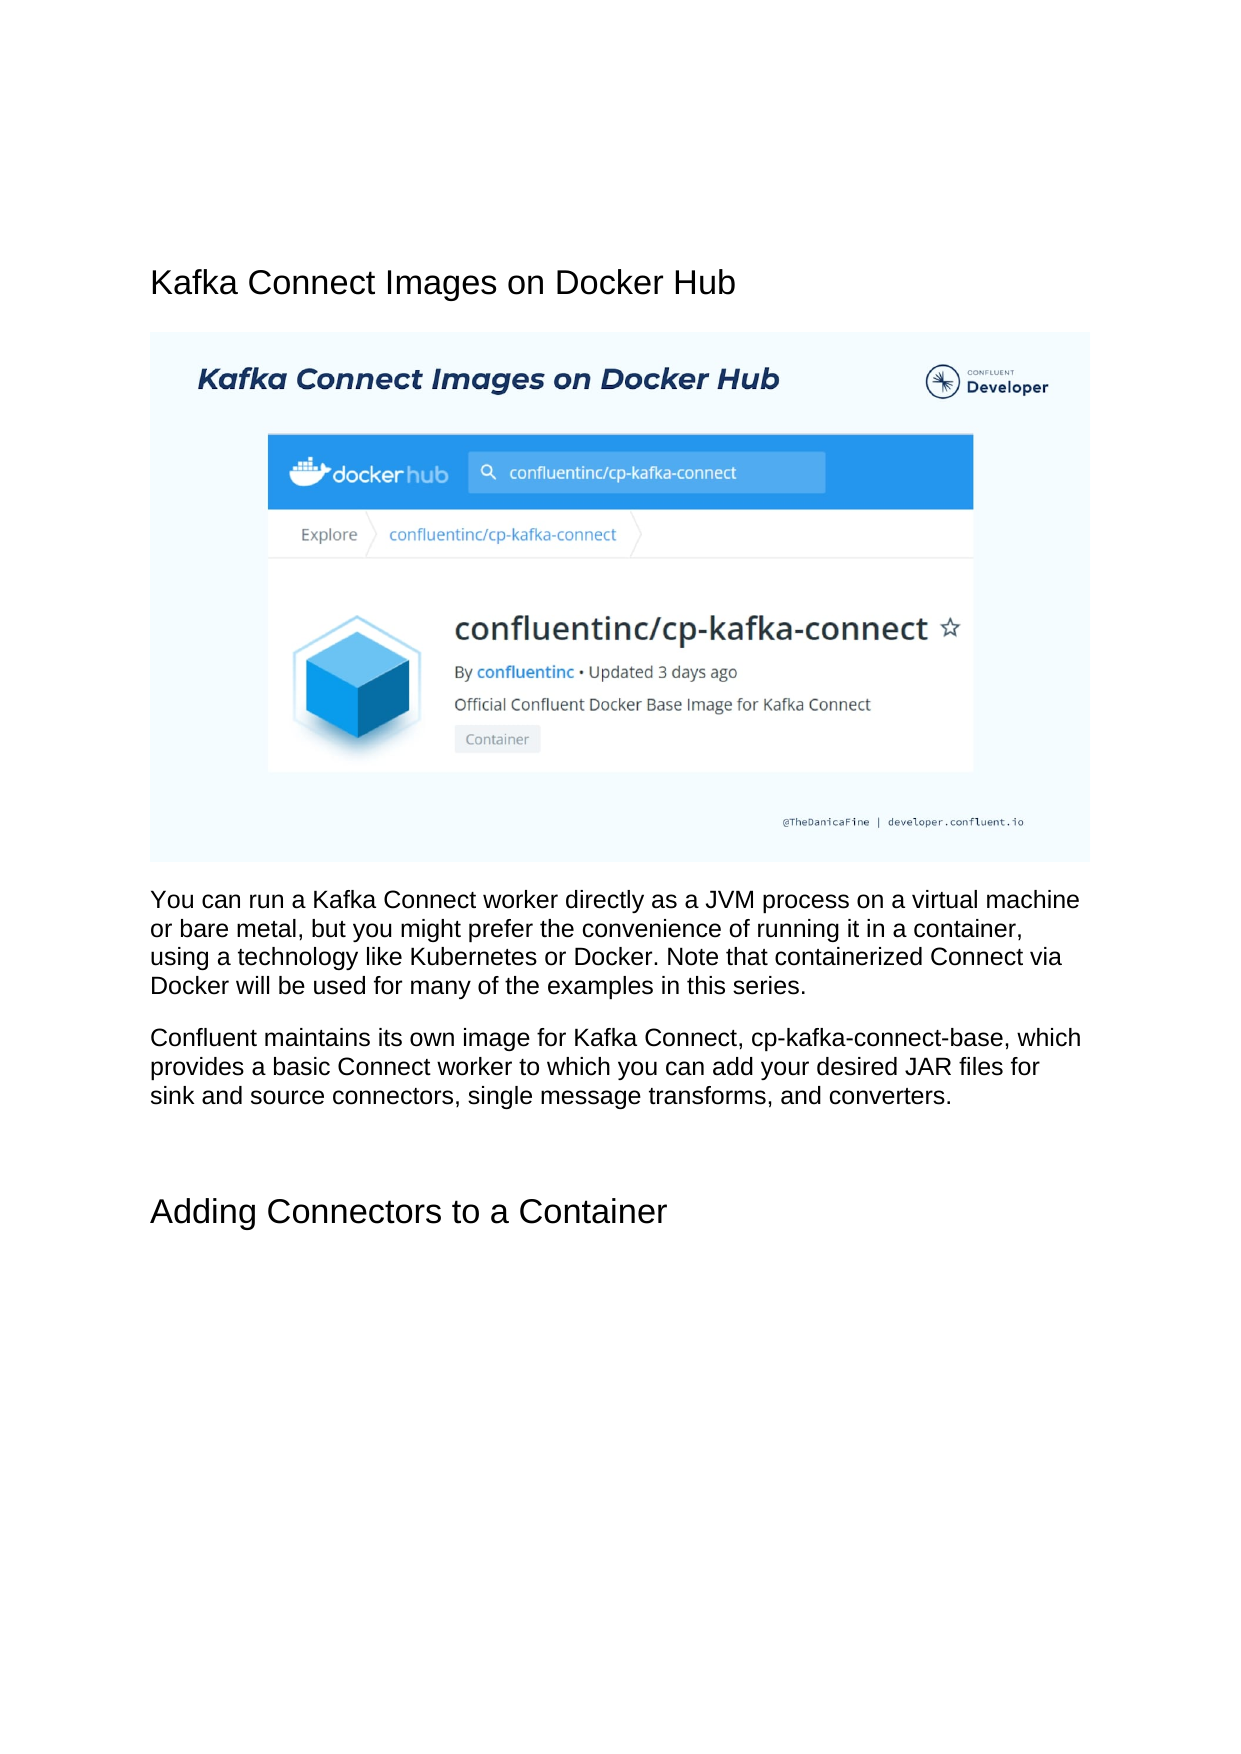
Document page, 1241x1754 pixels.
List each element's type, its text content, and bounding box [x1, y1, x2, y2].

text You can run a Kafka Connect worker directly as a JVM process on a virtual machine or bare metal, but you might prefer the convenience of running it in a container, using a technology like Kubernetes or Docker. Note that containerized Connect via Docker will be used for many of the examples in this series. [150, 885, 1090, 1000]
subtitle Adding Connectors to a Container [150, 1188, 1090, 1231]
subtitle Kafka Connect Images on Docker Hub [150, 258, 1090, 301]
text Confluent maintains its own image for Kafka Connect, cp-kafka-connect-base, which provides a basic Connect worker to which you can add your desired JAR files for sink and source connectors, single message transforms, and converters. [150, 1023, 1090, 1109]
picture [150, 332, 1091, 862]
